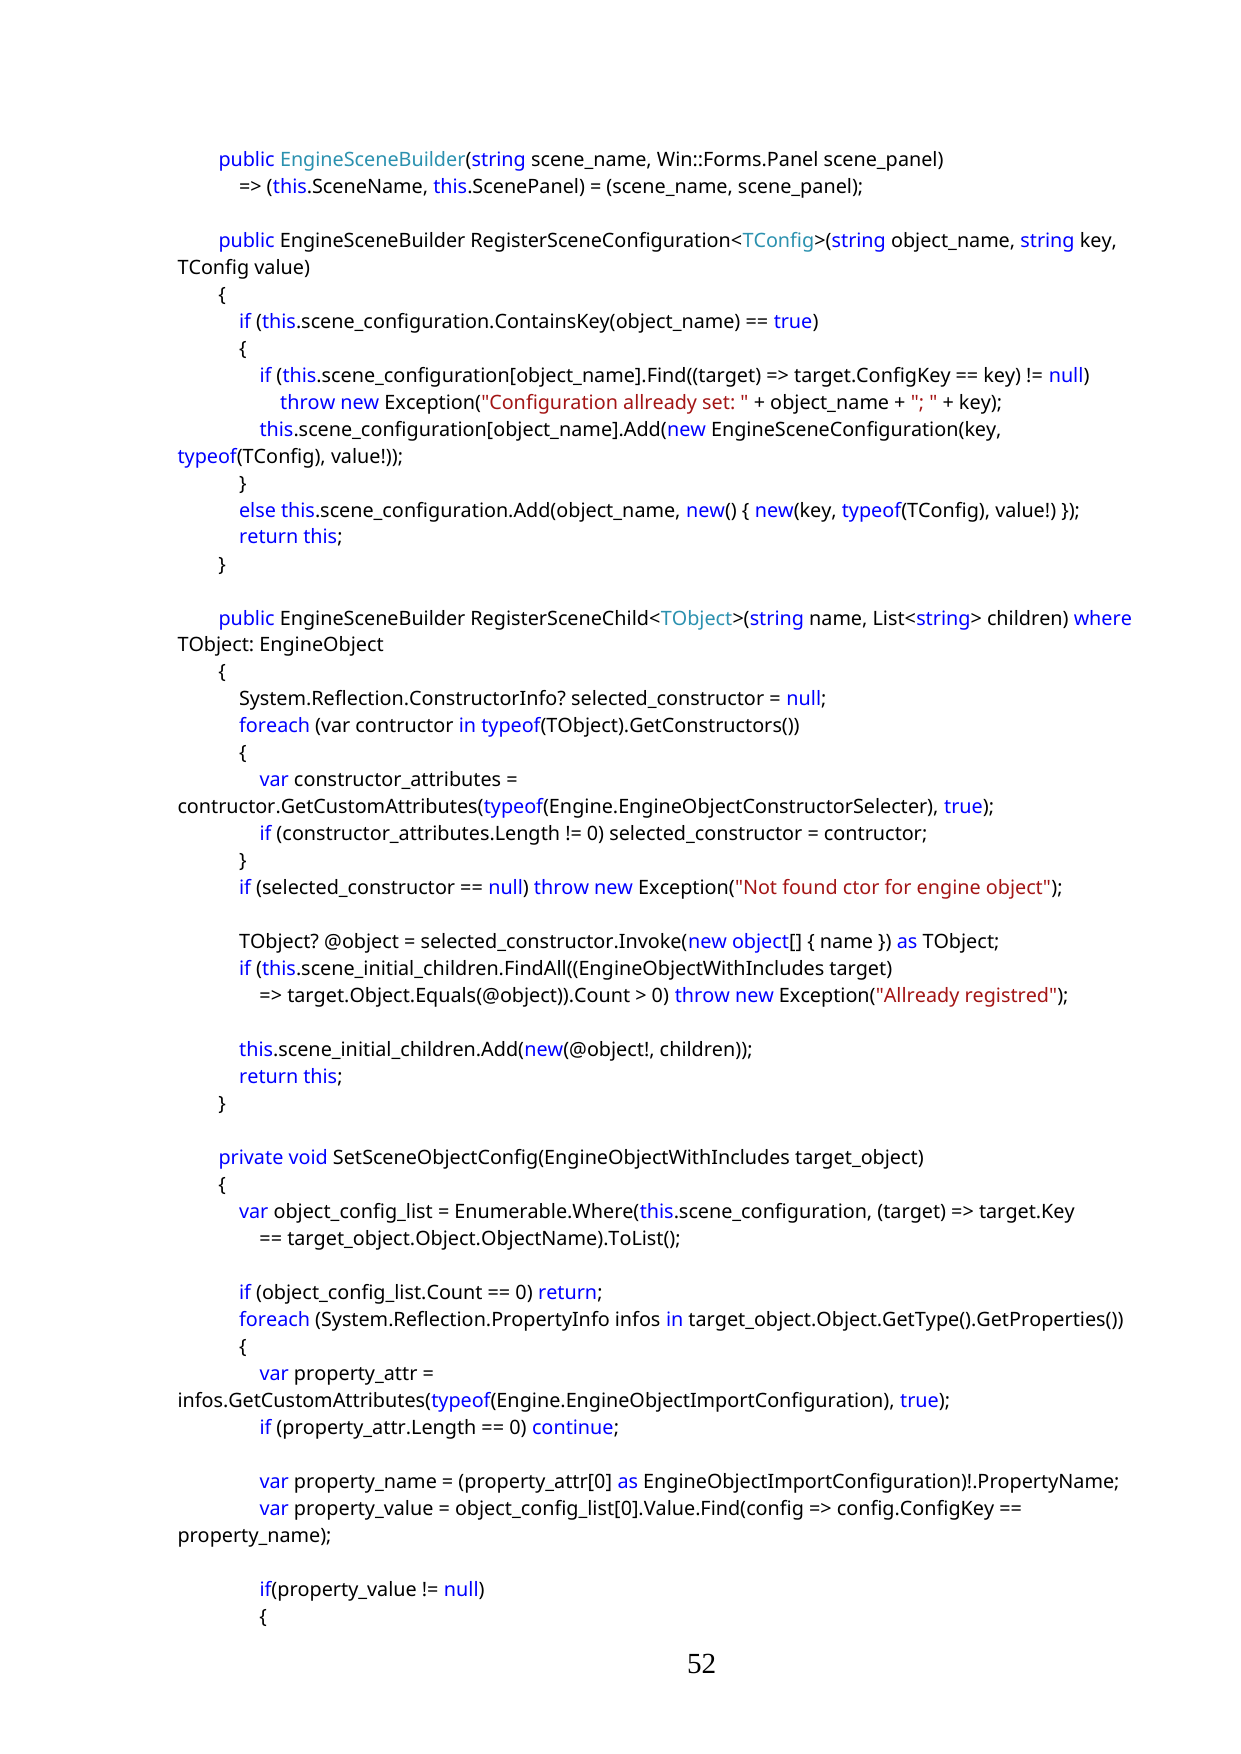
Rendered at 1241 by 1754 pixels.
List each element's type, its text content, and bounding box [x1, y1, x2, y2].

text if (object_config_list.Count == 0) return; [177, 1278, 1152, 1305]
text private void SetSceneObjectConfig(EngineObjectWithIncludes target_object) [177, 1143, 1152, 1170]
text if (selected_constructor == null) throw new Exception("Not found ctor for engine object"); [177, 873, 1152, 901]
text if (this.scene_configuration[object_name].Find((target) => target.ConfigKey == key) != null) [177, 361, 1152, 388]
text System.Reflection.ConstructorInfo? selected_constructor = null; [177, 685, 1152, 712]
text if (this.scene_configuration.ContainsKey(object_name) == true) [177, 307, 1152, 334]
text public EngineSceneBuilder RegisterSceneChild<TObject>(string name, List<string> children) where TObject: EngineObject [177, 604, 1152, 658]
text } [177, 847, 1152, 873]
text var object_config_list = Enumerable.Where(this.scene_configuration, (target) => target.Key [177, 1197, 1152, 1224]
text else this.scene_configuration.Add(object_name, new() { new(key, typeof(TConfig), value!) }); [177, 496, 1152, 523]
text if (this.scene_initial_children.FindAll((EngineObjectWithIncludes target) [177, 954, 1152, 981]
text } [177, 1089, 1152, 1116]
text this.scene_configuration[object_name].Add(new EngineSceneConfiguration(key, typeof(TConfig), value!)); [177, 415, 1152, 469]
text return this; [177, 1062, 1152, 1089]
text { [177, 1170, 1152, 1197]
text { [177, 658, 1152, 685]
text { [177, 280, 1152, 307]
text { [177, 739, 1152, 766]
text TObject? @object = selected_constructor.Invoke(new object[] { name }) as TObject; [177, 927, 1152, 954]
text this.scene_initial_children.Add(new(@object!, children)); [177, 1035, 1152, 1062]
text throw new Exception("Configuration allready set: " + object_name + "; " + key); [177, 388, 1152, 415]
text => (this.SceneName, this.ScenePanel) = (scene_name, scene_panel); [177, 172, 1152, 199]
text { [177, 1602, 1152, 1629]
text public EngineSceneBuilder(string scene_name, Win::Forms.Panel scene_panel) [177, 145, 1152, 172]
text var property_value = object_config_list[0].Value.Find(config => config.ConfigKey == property_name); [177, 1494, 1152, 1548]
text var property_attr = infos.GetCustomAttributes(typeof(Engine.EngineObjectImportConfiguration), true); [177, 1359, 1152, 1413]
text == target_object.Object.ObjectName).ToList(); [177, 1224, 1152, 1251]
text var property_name = (property_attr[0] as EngineObjectImportConfiguration)!.PropertyName; [177, 1467, 1152, 1494]
text return this; [177, 523, 1152, 550]
text if (constructor_attributes.Length != 0) selected_constructor = contructor; [177, 819, 1152, 847]
text { [177, 334, 1152, 361]
text public EngineSceneBuilder RegisterSceneConfiguration<TConfig>(string object_name, string key, TConfig value) [177, 226, 1152, 280]
text => target.Object.Equals(@object)).Count > 0) throw new Exception("Allready registred"); [177, 981, 1152, 1008]
text } [177, 469, 1152, 496]
text var constructor_attributes = contructor.GetCustomAttributes(typeof(Engine.EngineObjectConstructorSelecter), true); [177, 766, 1152, 819]
text foreach (System.Reflection.PropertyInfo infos in target_object.Object.GetType().GetProperties()) [177, 1305, 1152, 1332]
text if (property_attr.Length == 0) continue; [177, 1413, 1152, 1440]
text if(property_value != null) [177, 1575, 1152, 1602]
text { [177, 1332, 1152, 1359]
text foreach (var contructor in typeof(TObject).GetConstructors()) [177, 712, 1152, 739]
text } [177, 550, 1152, 577]
